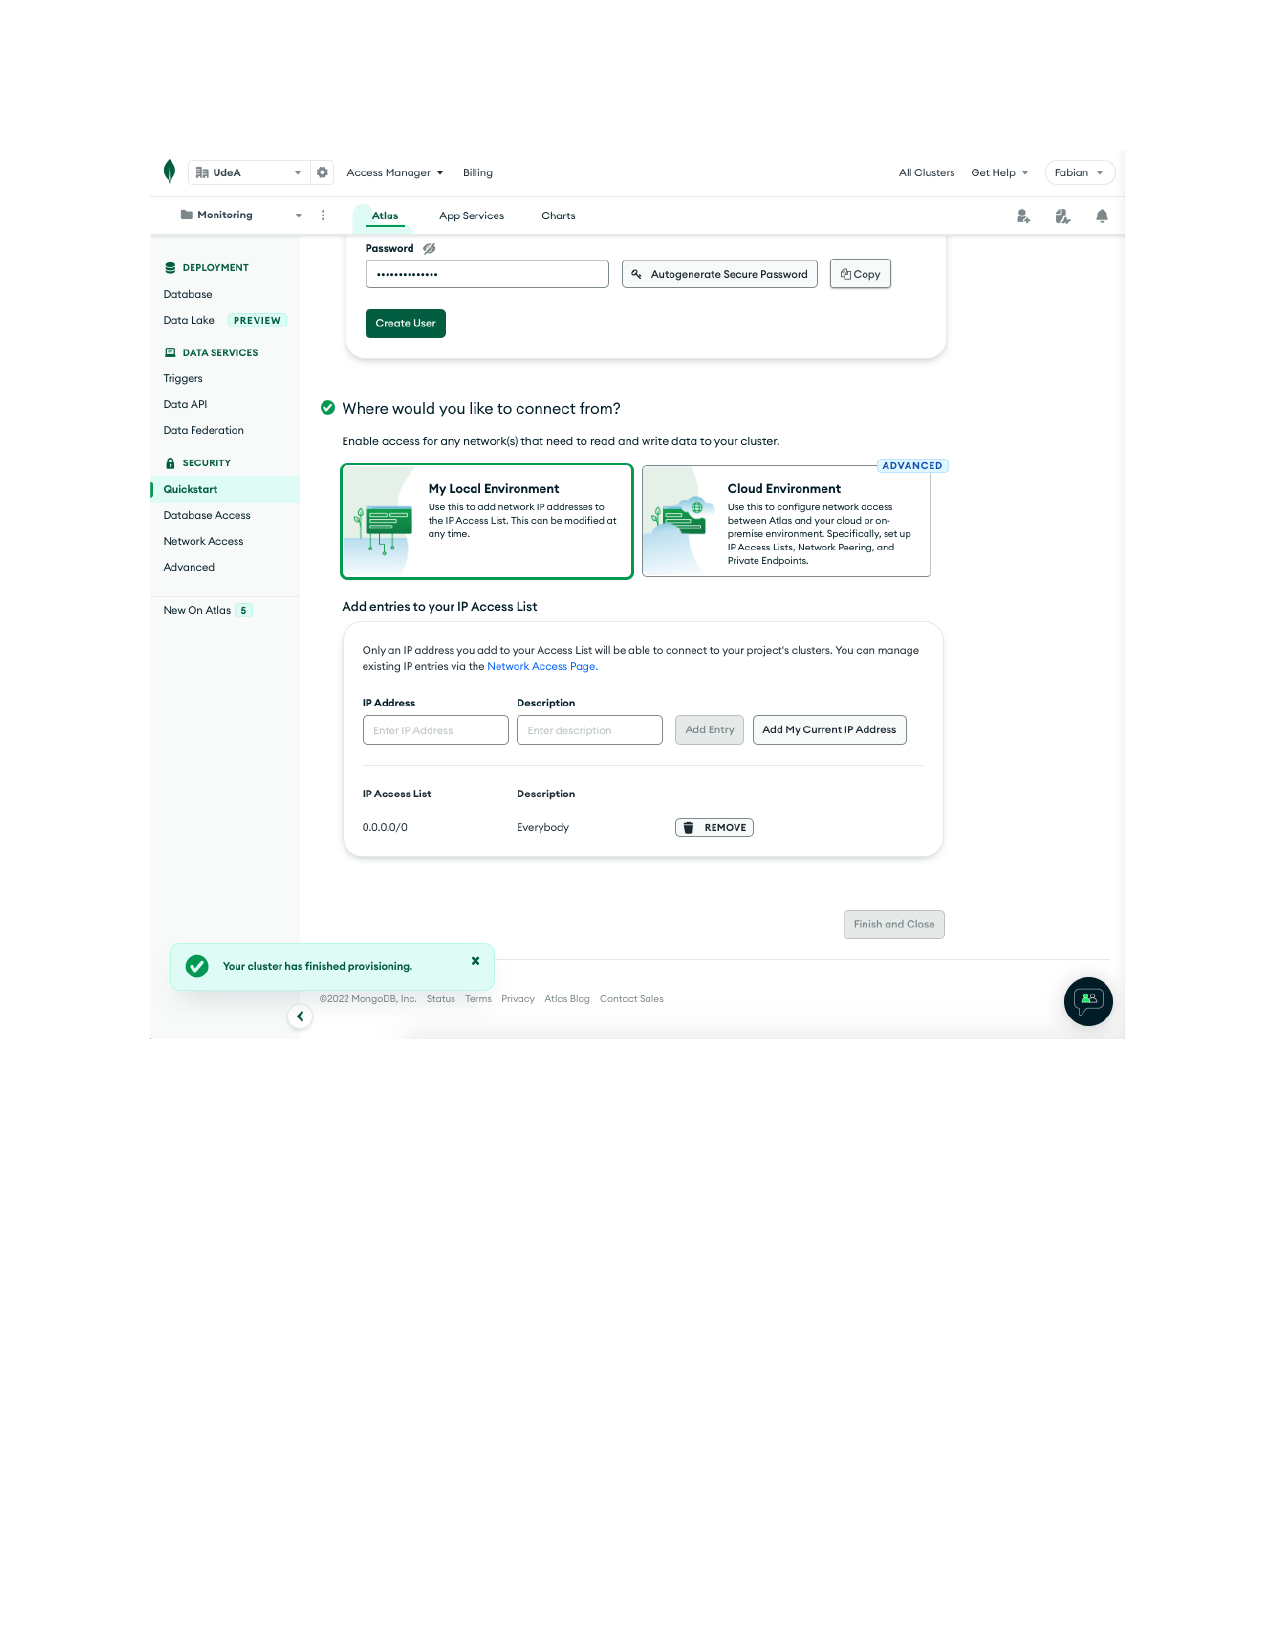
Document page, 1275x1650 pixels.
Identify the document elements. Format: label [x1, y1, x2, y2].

picture [150, 150, 1125, 1039]
